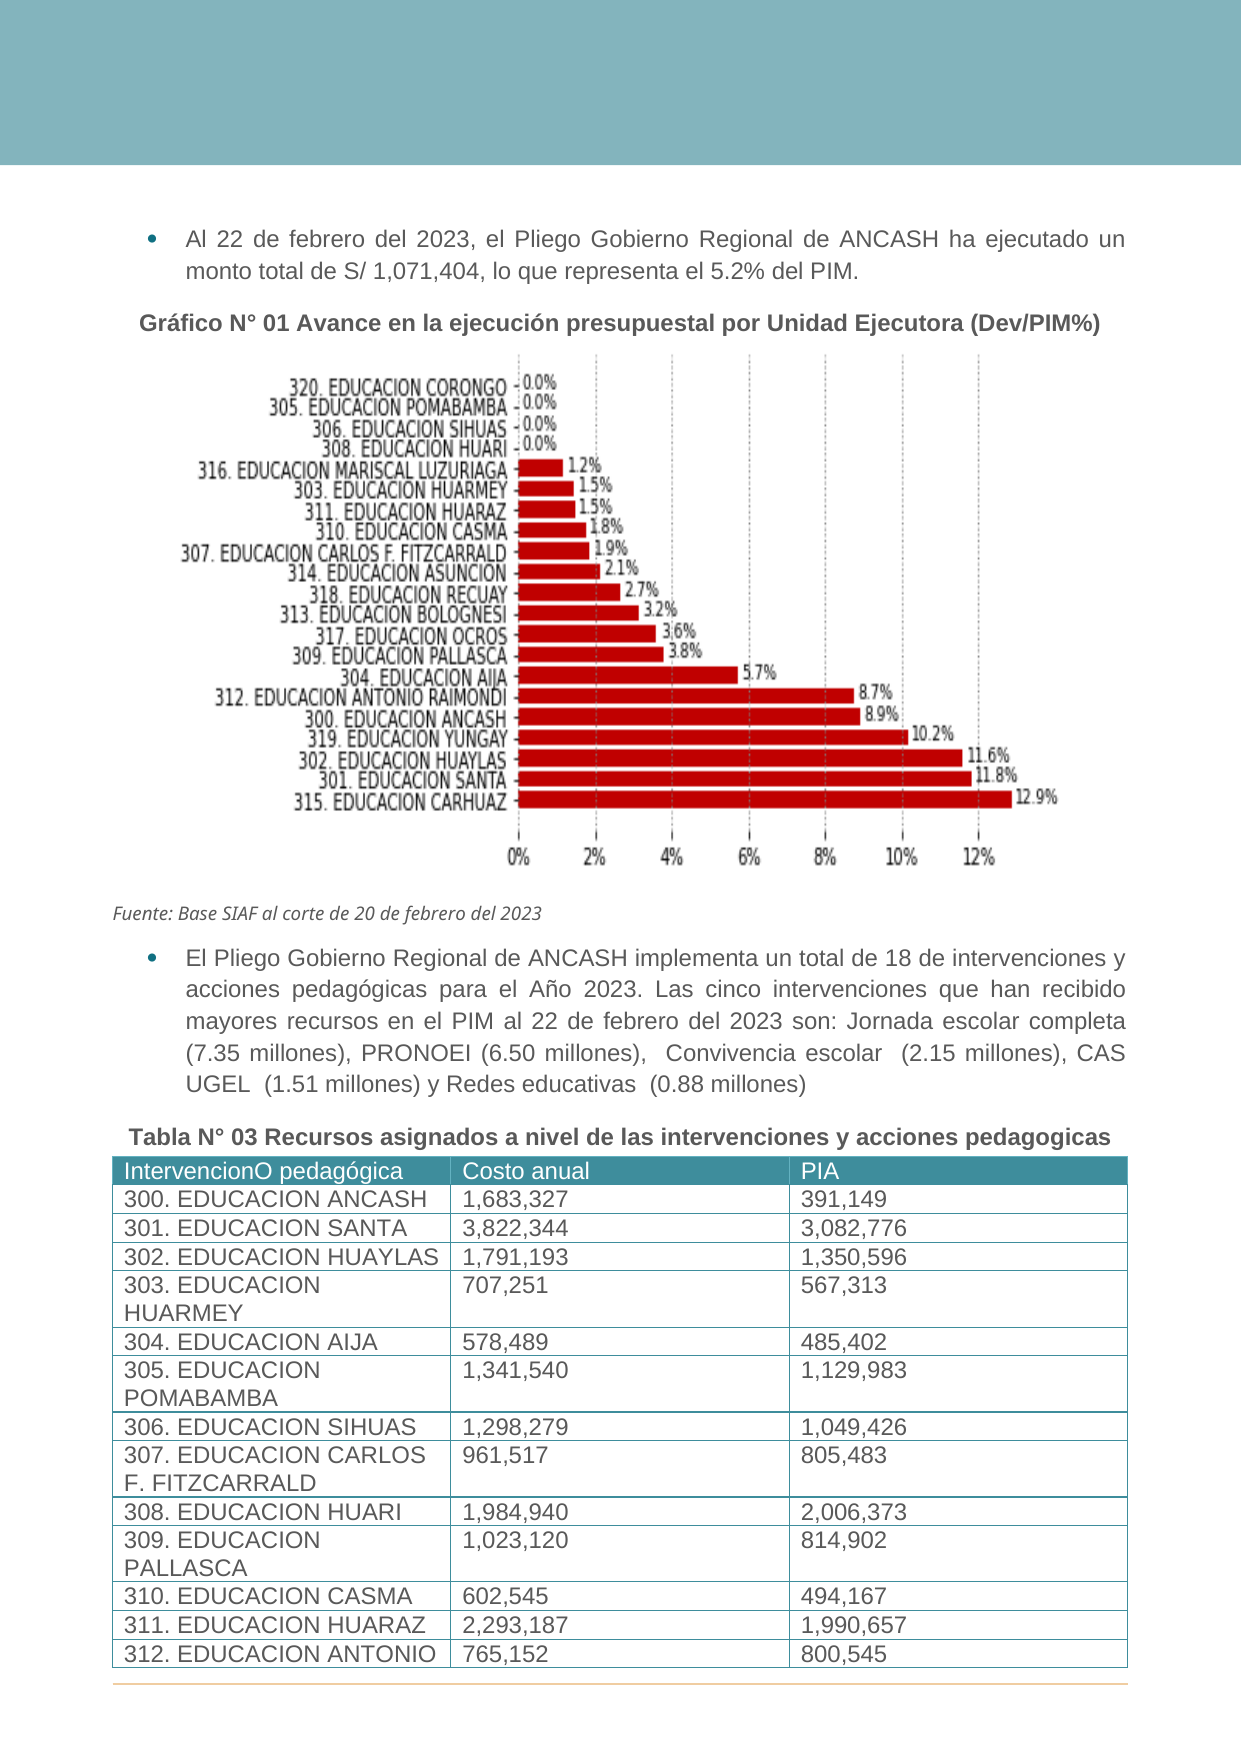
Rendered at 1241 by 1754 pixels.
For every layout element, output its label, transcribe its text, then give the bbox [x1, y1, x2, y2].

table_cell 578,489 [451, 1328, 789, 1355]
table_cell 3,082,776 [790, 1214, 1127, 1242]
list El Pliego Gobierno Regional de ANCASH implementa un total de 18 de intervenciones y acciones pedagógicas para el Año 2023. Las cinco intervenciones que han recibido mayores recursos en el PIM al 22 de febrero del 2023 son: Jornada escolar completa (7.35 millones), PRONOEI (6.50 millones), Convivencia escolar (2.15 millones), CAS UGEL (1.51 millones) y Redes educativas (0.88 millones) [148, 943, 1128, 1098]
list Al 22 de febrero del 2023, el Pliego Gobierno Regional de ANCASH ha ejecutado un monto total de S/ 1,071,404, lo que representa el 5.2% del PIM. [148, 225, 1128, 284]
table_cell 307. EDUCACION CARLOS F. FITZCARRALD [113, 1441, 450, 1496]
table_cell 494,167 [790, 1582, 1127, 1610]
table_cell 301. EDUCACION SANTA [113, 1214, 450, 1242]
text Gráfico N° 01 Avance en la ejecución presupuestal por Unidad Ejecutora (Dev/PIM%) [112, 309, 1128, 337]
table_cell 1,791,193 [451, 1243, 789, 1270]
text Tabla N° 03 Recursos asignados a nivel de las intervenciones y acciones pedagogicas [112, 1123, 1128, 1150]
table_cell 306. EDUCACION SIHUAS [113, 1413, 450, 1440]
table_cell 1,990,657 [790, 1611, 1127, 1638]
table_cell 391,149 [790, 1185, 1127, 1213]
table_cell 2,006,373 [790, 1498, 1127, 1525]
table_cell 1,298,279 [451, 1413, 789, 1440]
table_cell 800,545 [790, 1640, 1127, 1667]
table_cell 765,152 [451, 1640, 789, 1667]
table_cell 707,251 [451, 1271, 789, 1327]
table_cell 305. EDUCACION POMABAMBA [113, 1356, 450, 1411]
table_cell 1,023,120 [451, 1526, 789, 1581]
table_cell 485,402 [790, 1328, 1127, 1355]
table_cell 1,049,426 [790, 1413, 1127, 1440]
table_cell 300. EDUCACION ANCASH [113, 1185, 450, 1213]
picture [170, 342, 1071, 883]
table_cell 1,350,596 [790, 1243, 1127, 1270]
table_cell 310. EDUCACION CASMA [113, 1582, 450, 1610]
text Fuente: Base SIAF al corte de 20 de febrero del 2023 [112, 900, 1128, 926]
table_cell 304. EDUCACION AIJA [113, 1328, 450, 1355]
table_cell 805,483 [790, 1441, 1127, 1496]
table_cell 311. EDUCACION HUARAZ [113, 1611, 450, 1638]
table_cell 312. EDUCACION ANTONIO RAIMONDI [113, 1640, 450, 1667]
table_cell 602,545 [451, 1582, 789, 1610]
table_cell 961,517 [451, 1441, 789, 1496]
table_header PIA [790, 1157, 1127, 1184]
table_cell 302. EDUCACION HUAYLAS [113, 1243, 450, 1270]
table_cell 1,129,983 [790, 1356, 1127, 1411]
table_cell 1,341,540 [451, 1356, 789, 1411]
table_cell 308. EDUCACION HUARI [113, 1498, 450, 1525]
table_header Costo anual [451, 1157, 789, 1184]
table_header IntervencionO pedagógica [113, 1157, 450, 1184]
table_cell 303. EDUCACION HUARMEY [113, 1271, 450, 1327]
table_cell 567,313 [790, 1271, 1127, 1327]
table_cell 2,293,187 [451, 1611, 789, 1638]
table_cell 1,683,327 [451, 1185, 789, 1213]
table_cell 309. EDUCACION PALLASCA [113, 1526, 450, 1581]
table_cell 1,984,940 [451, 1498, 789, 1525]
table_cell 814,902 [790, 1526, 1127, 1581]
table_cell 3,822,344 [451, 1214, 789, 1242]
